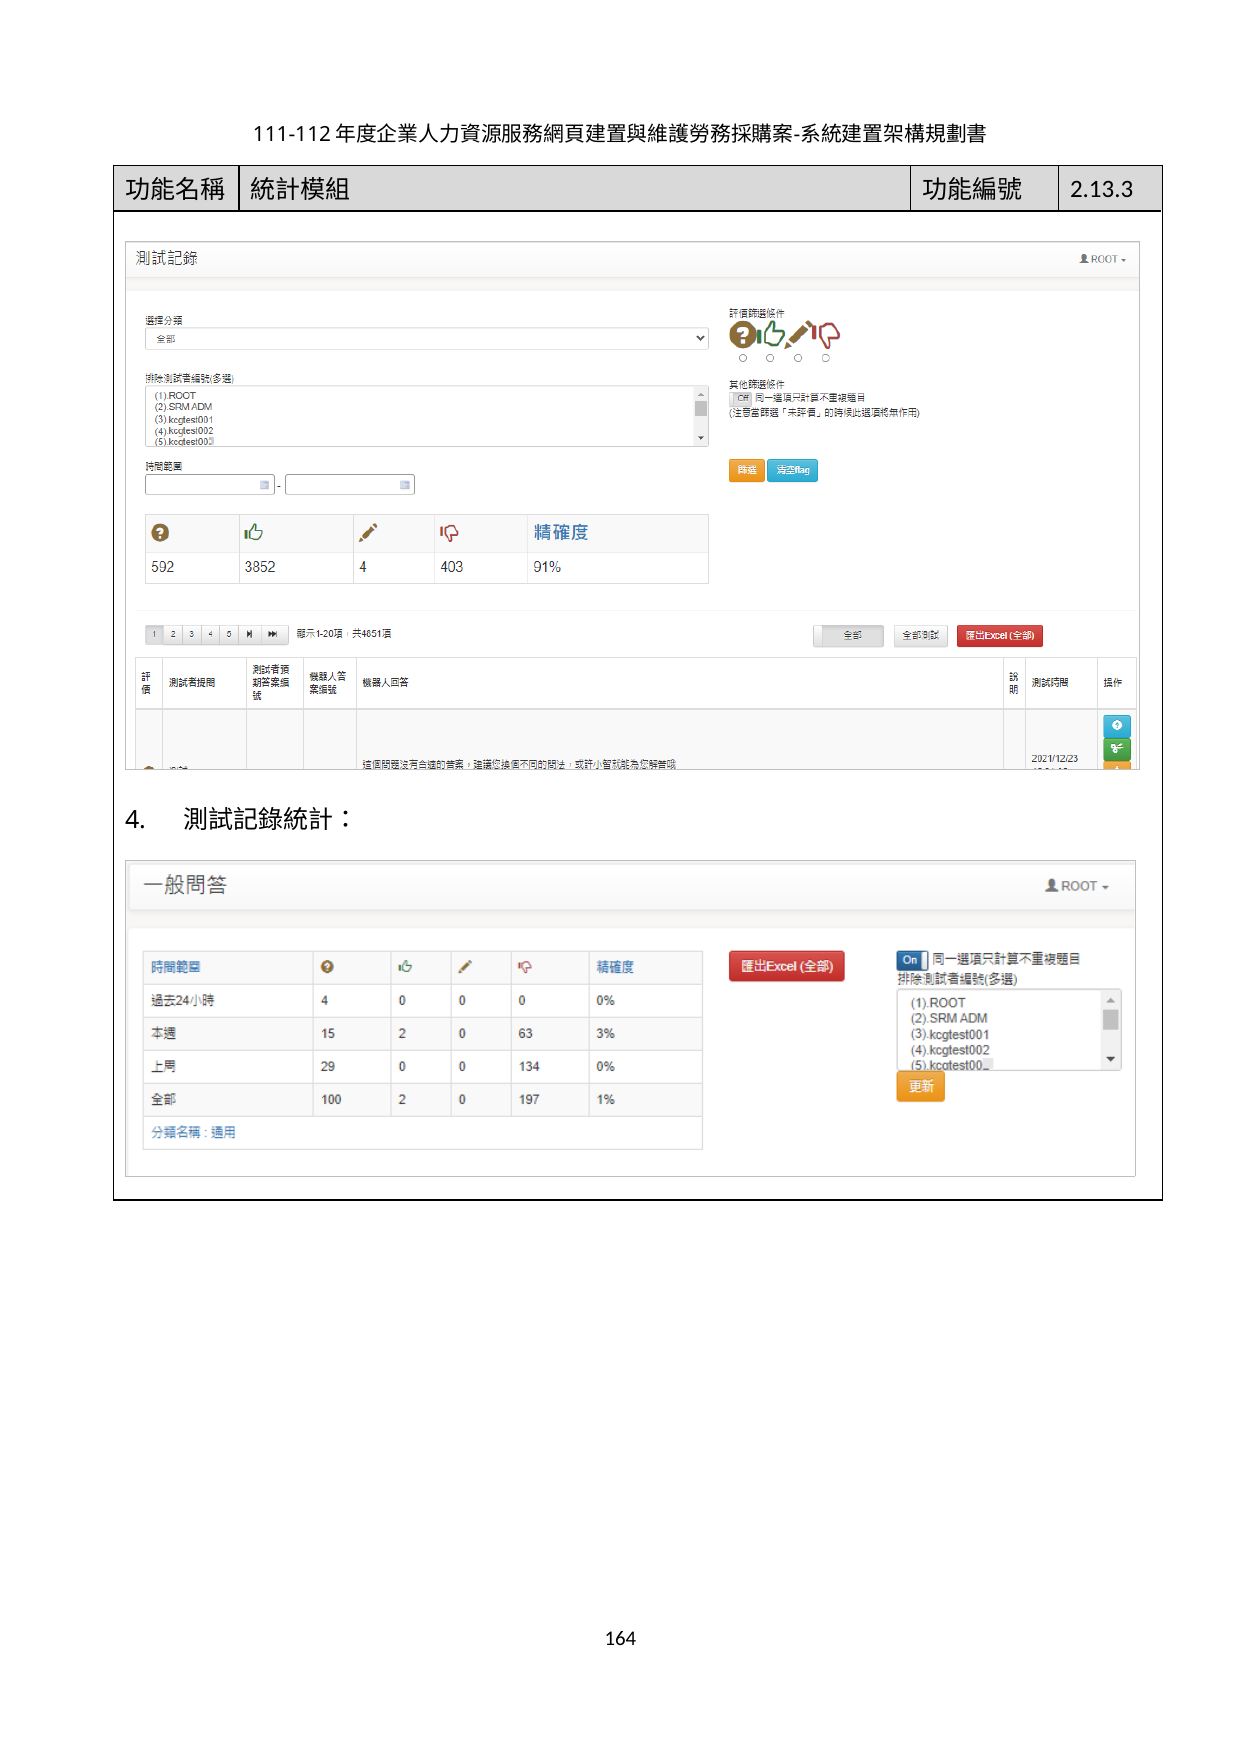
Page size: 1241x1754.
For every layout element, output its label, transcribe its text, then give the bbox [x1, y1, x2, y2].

table_header 功能名稱 [114, 166, 238, 210]
table_header 2.13.3 [1059, 166, 1162, 210]
picture [126, 861, 1135, 1176]
table_cell 統計： 對話紀錄： 測試紀錄： 測試記錄統計： [114, 210, 1162, 1199]
table_header 統計模組 [240, 166, 910, 210]
picture [126, 242, 1139, 769]
table_header 功能編號 [911, 166, 1058, 210]
